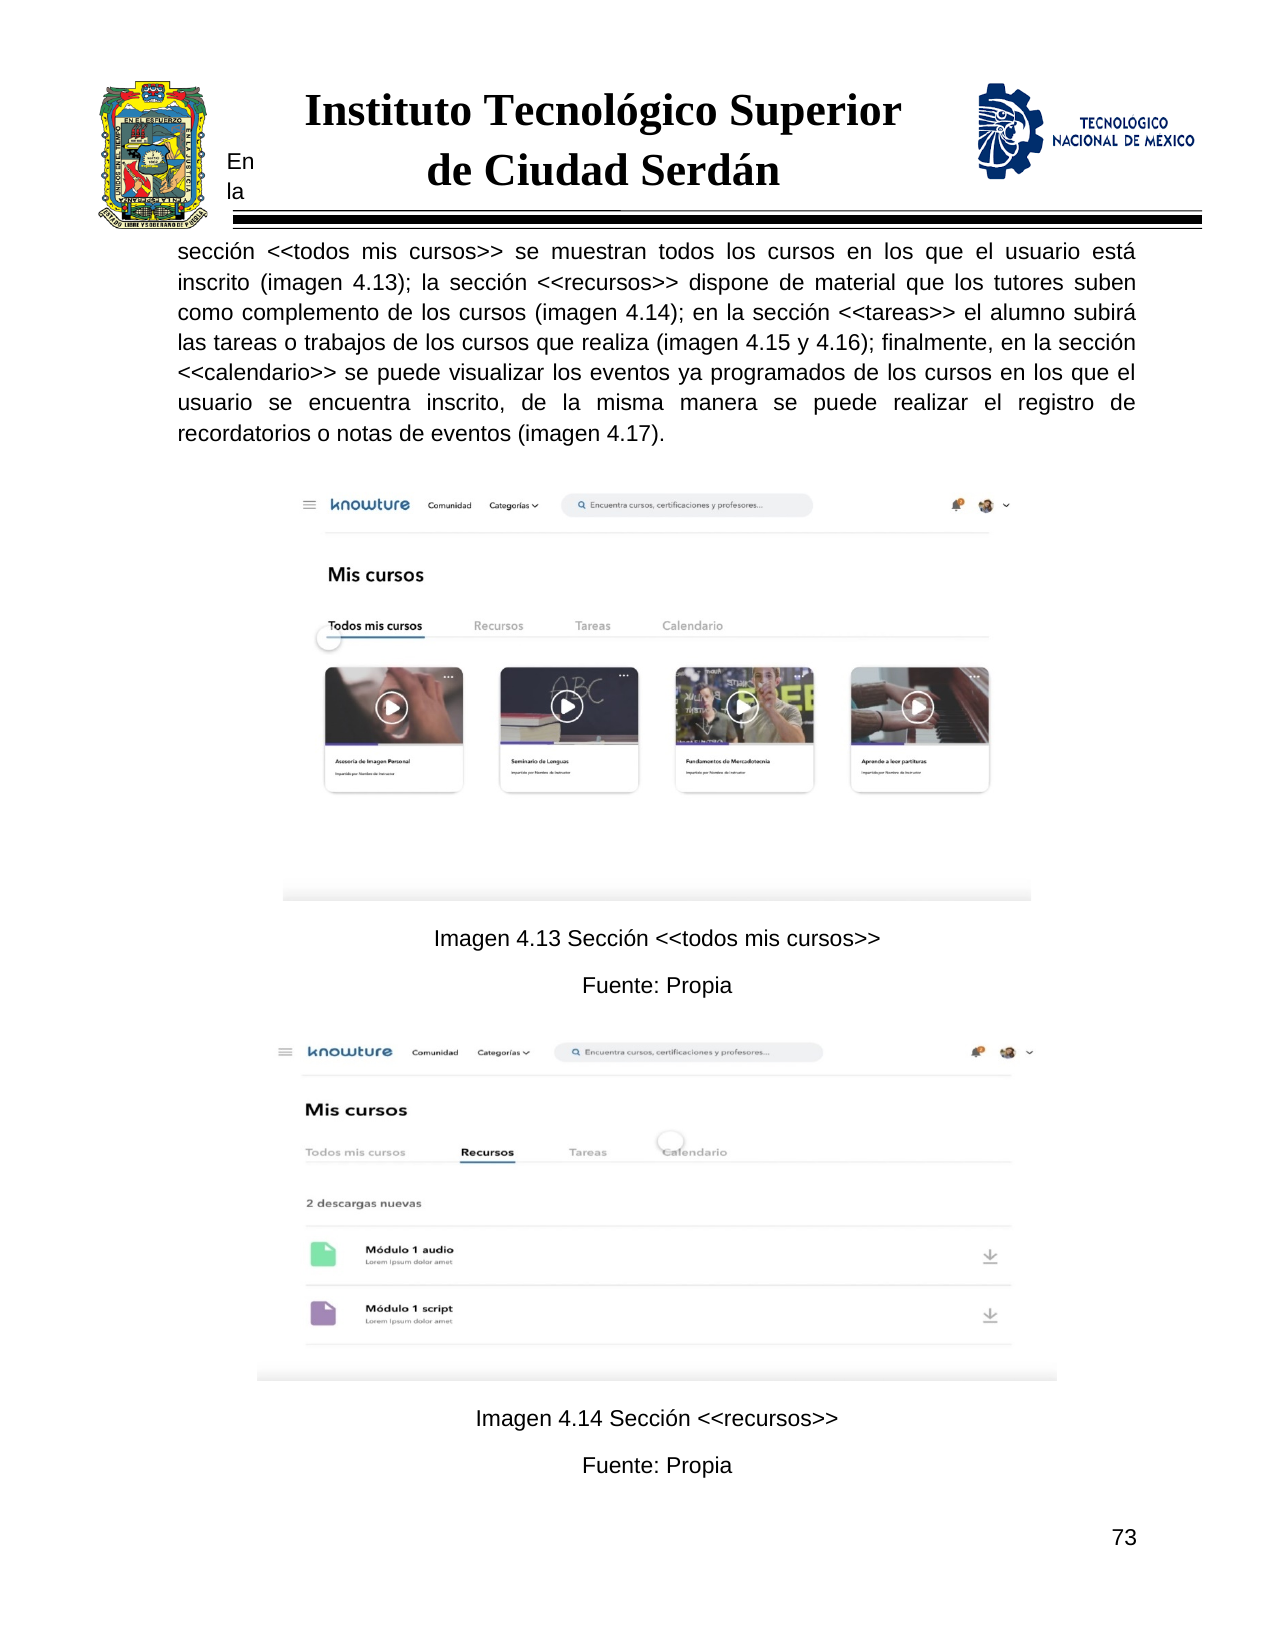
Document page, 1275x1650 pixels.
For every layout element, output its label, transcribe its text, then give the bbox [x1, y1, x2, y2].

text En la sección <<todos mis cursos>> se muestran todos los cursos en los que el usuario está inscrito (imagen 4.13); la sección <<recursos>> dispone de material que los tutores suben como complemento de los cursos (imagen 4.14); en la sección <<tareas>> el alumno subirá las tareas o trabajos de los cursos que realiza (imagen 4.15 y 4.16); finalmente, en la sección <<calendario>> se puede visualizar los eventos ya programados de los cursos en los que el usuario se encuentra inscrito, de la misma manera se puede realizar el registro de recordatorios o notas de eventos (imagen 4.17). [177, 148, 1137, 446]
text Fuente: Propia [177, 1452, 1137, 1479]
picture [968, 45, 1209, 216]
picture [282, 470, 1032, 901]
picture [257, 1023, 1057, 1381]
text Imagen 4.14 Sección <<recursos>> [177, 1405, 1137, 1431]
picture [98, 81, 208, 229]
text Fuente: Propia [177, 972, 1137, 998]
text Imagen 4.13 Sección <<todos mis cursos>> [177, 925, 1137, 951]
